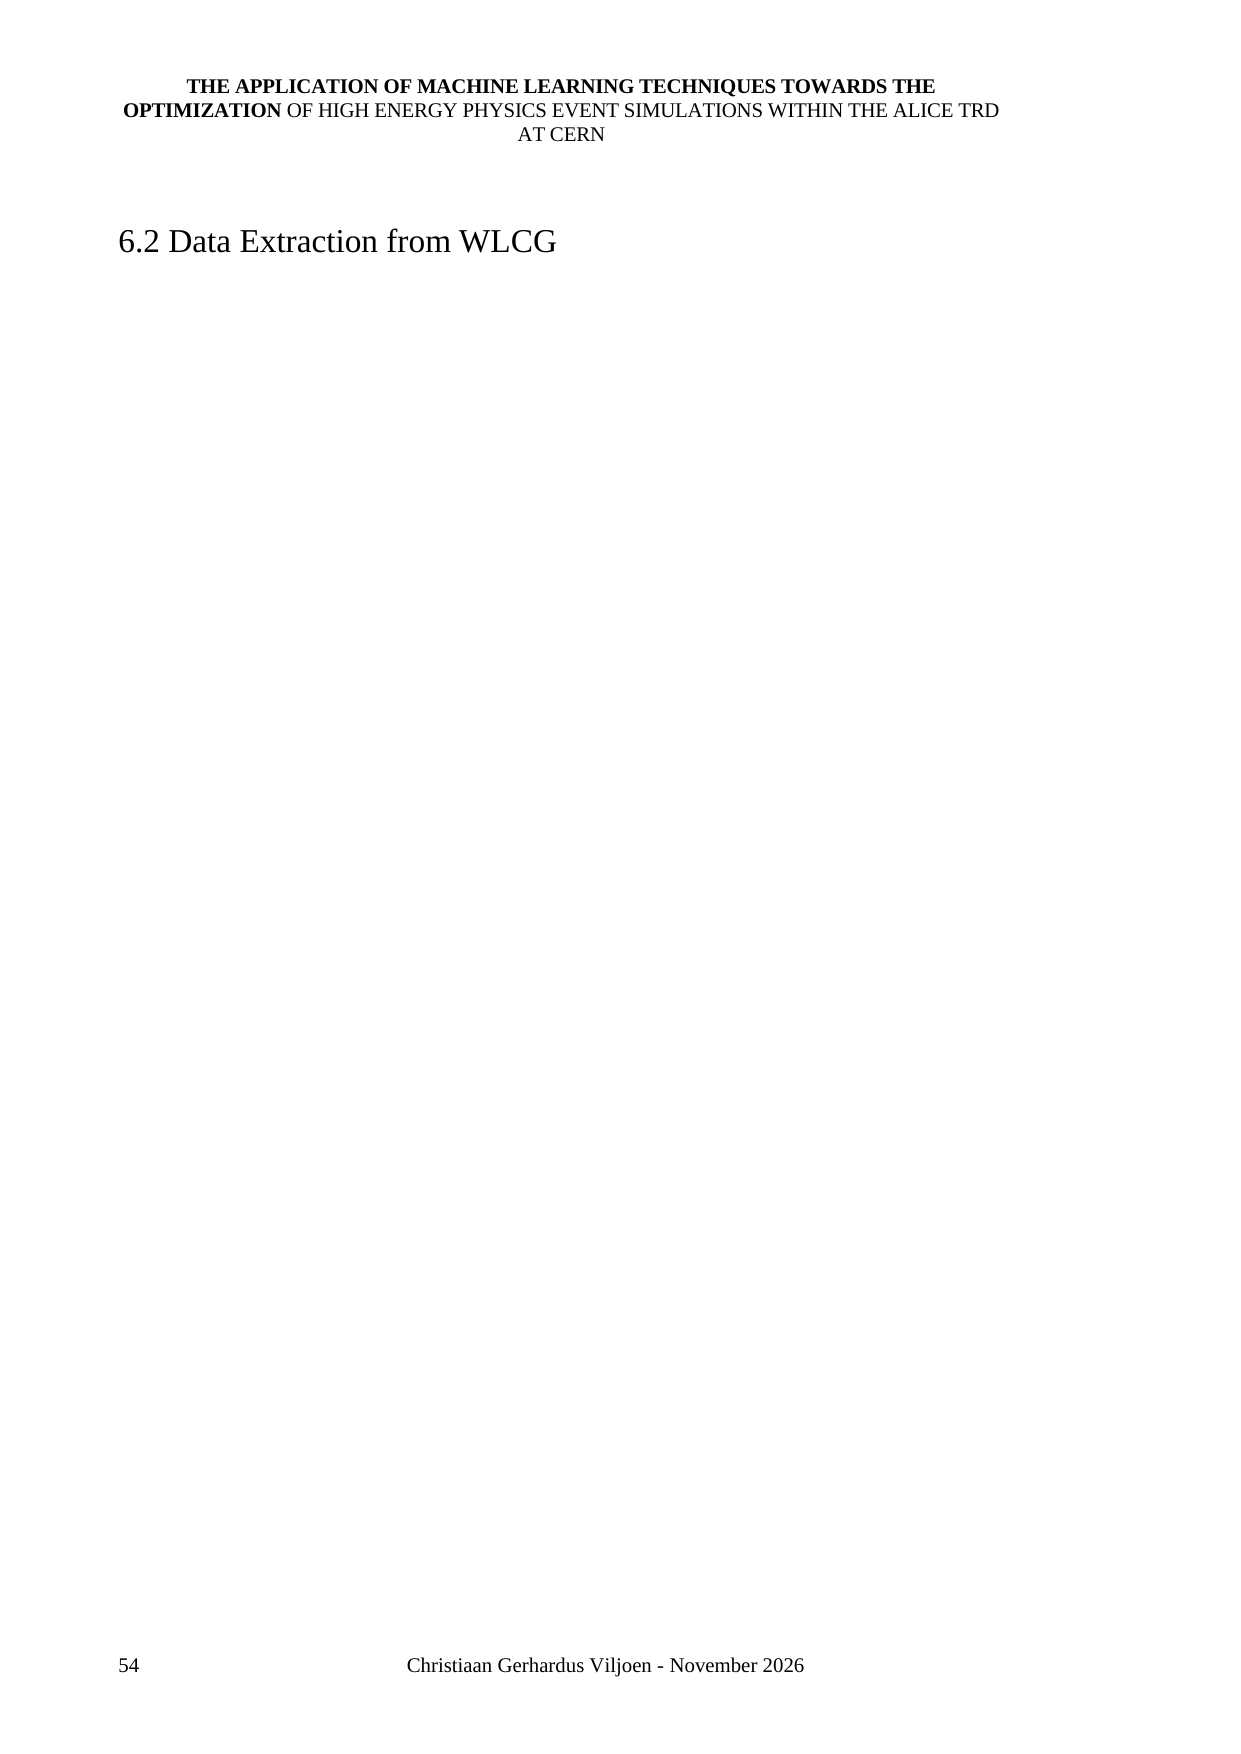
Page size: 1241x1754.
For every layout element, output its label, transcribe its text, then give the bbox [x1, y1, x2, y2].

subtitle Data Extraction from WLCG [118, 221, 1004, 259]
